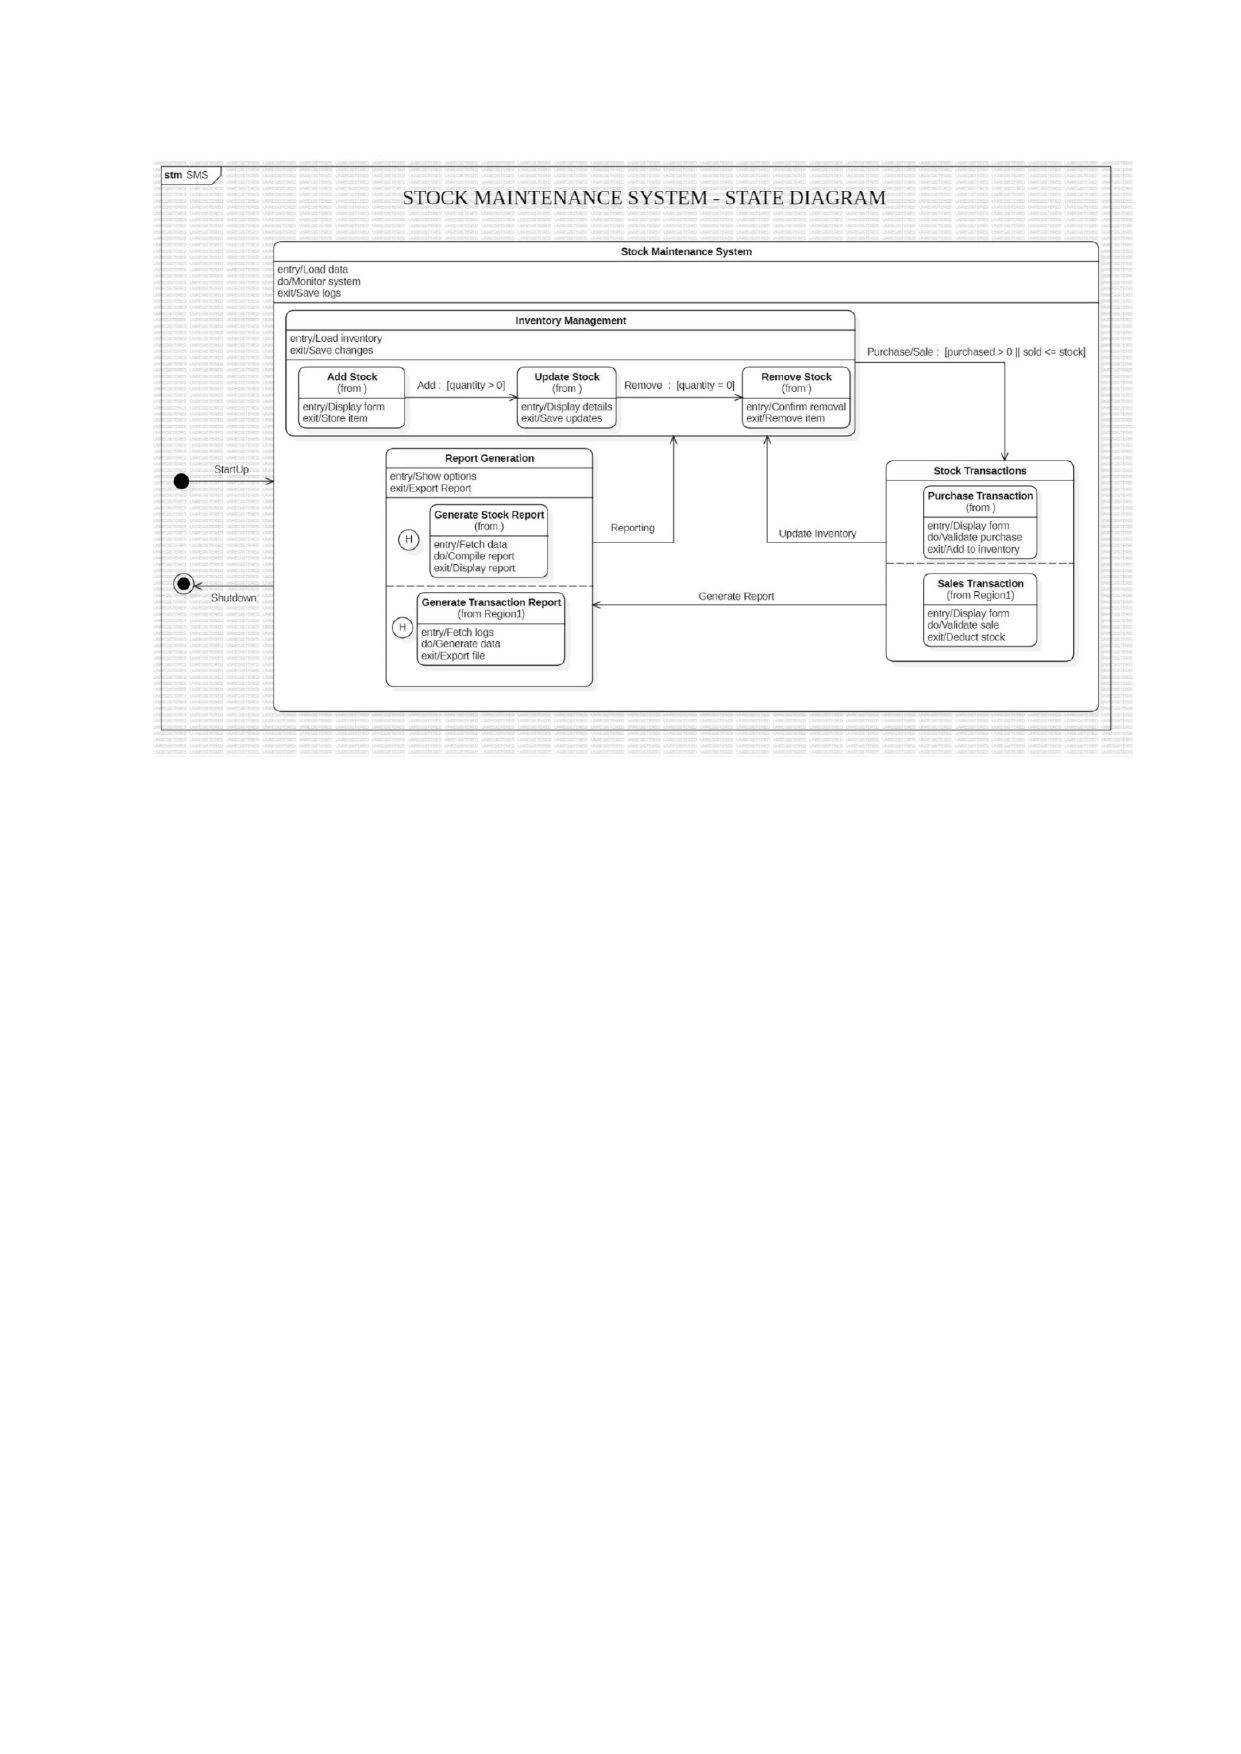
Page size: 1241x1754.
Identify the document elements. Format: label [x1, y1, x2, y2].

picture [150, 150, 1133, 757]
